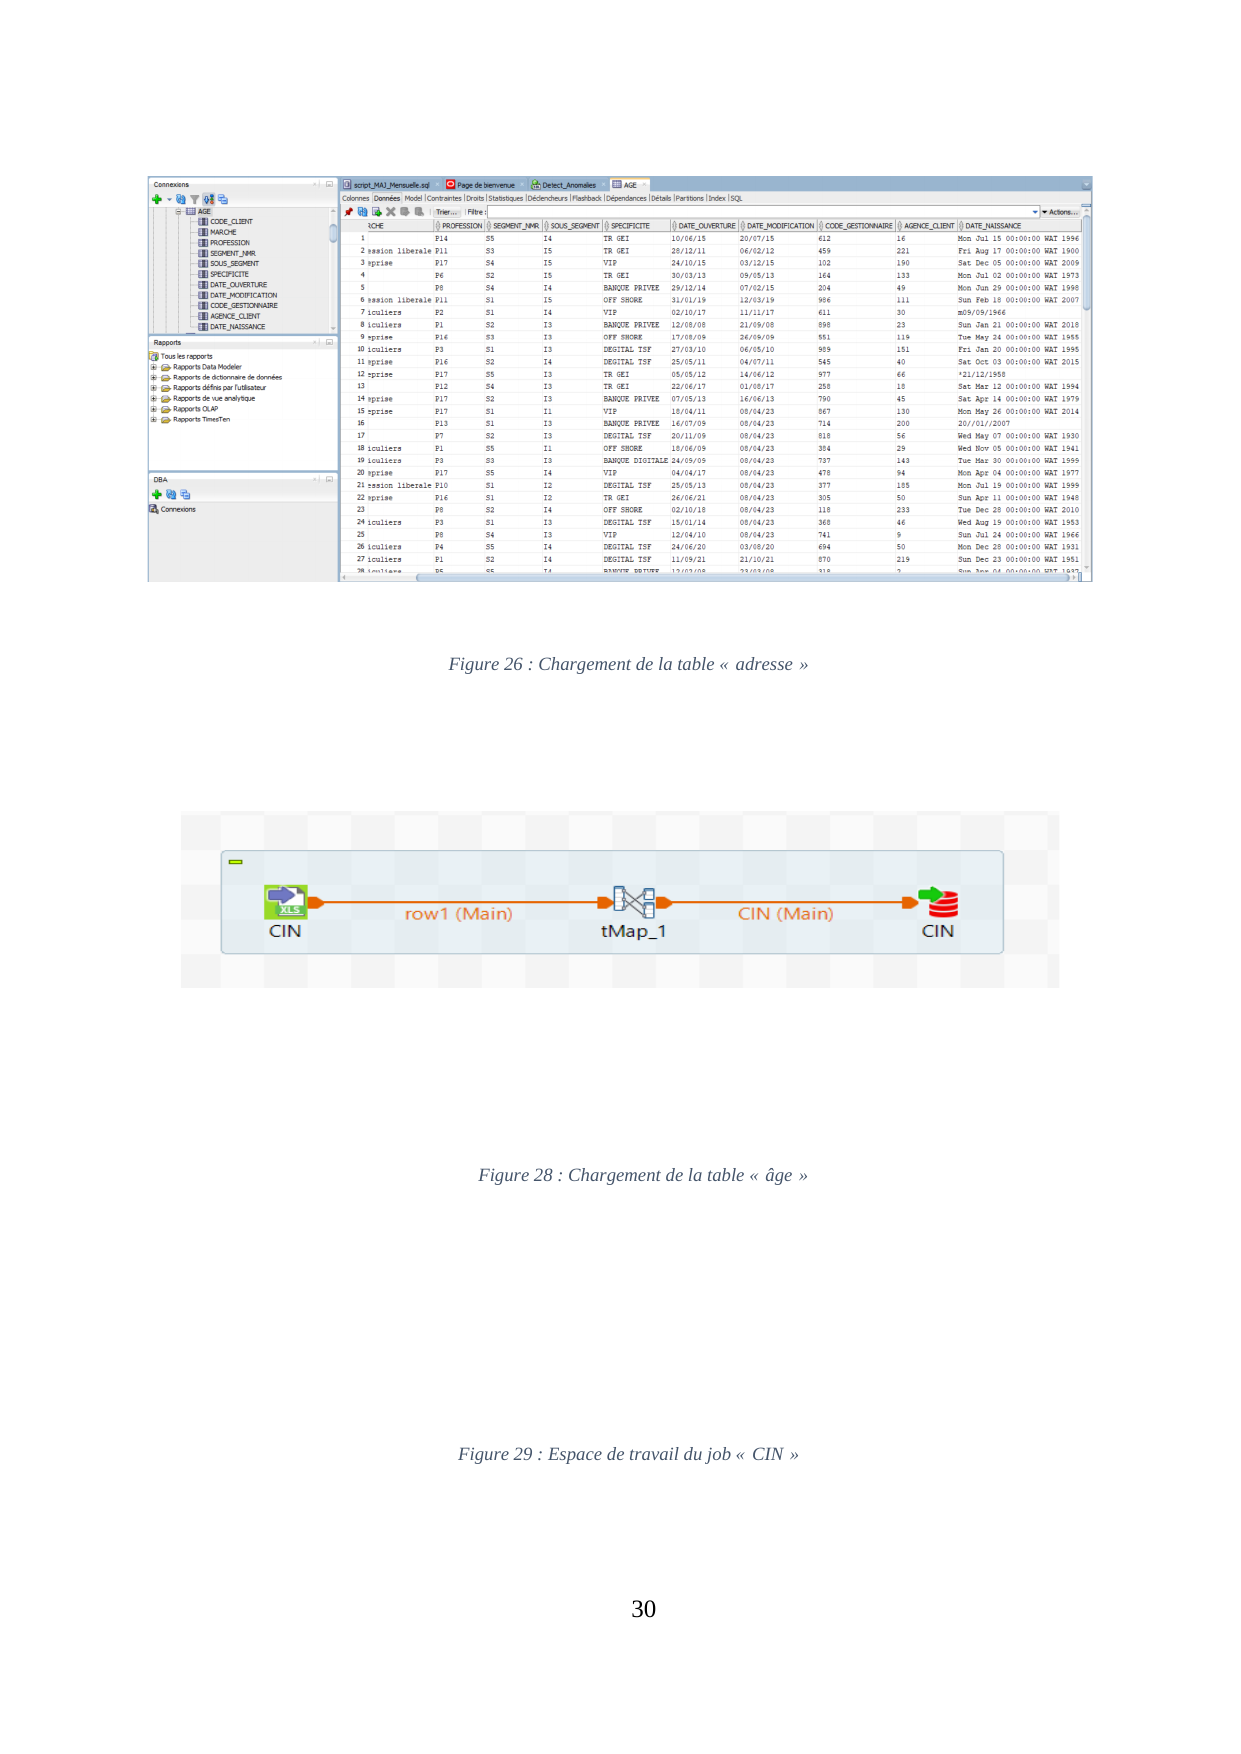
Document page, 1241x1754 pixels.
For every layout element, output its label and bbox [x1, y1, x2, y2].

picture [147, 176, 1093, 582]
picture [180, 811, 1060, 988]
